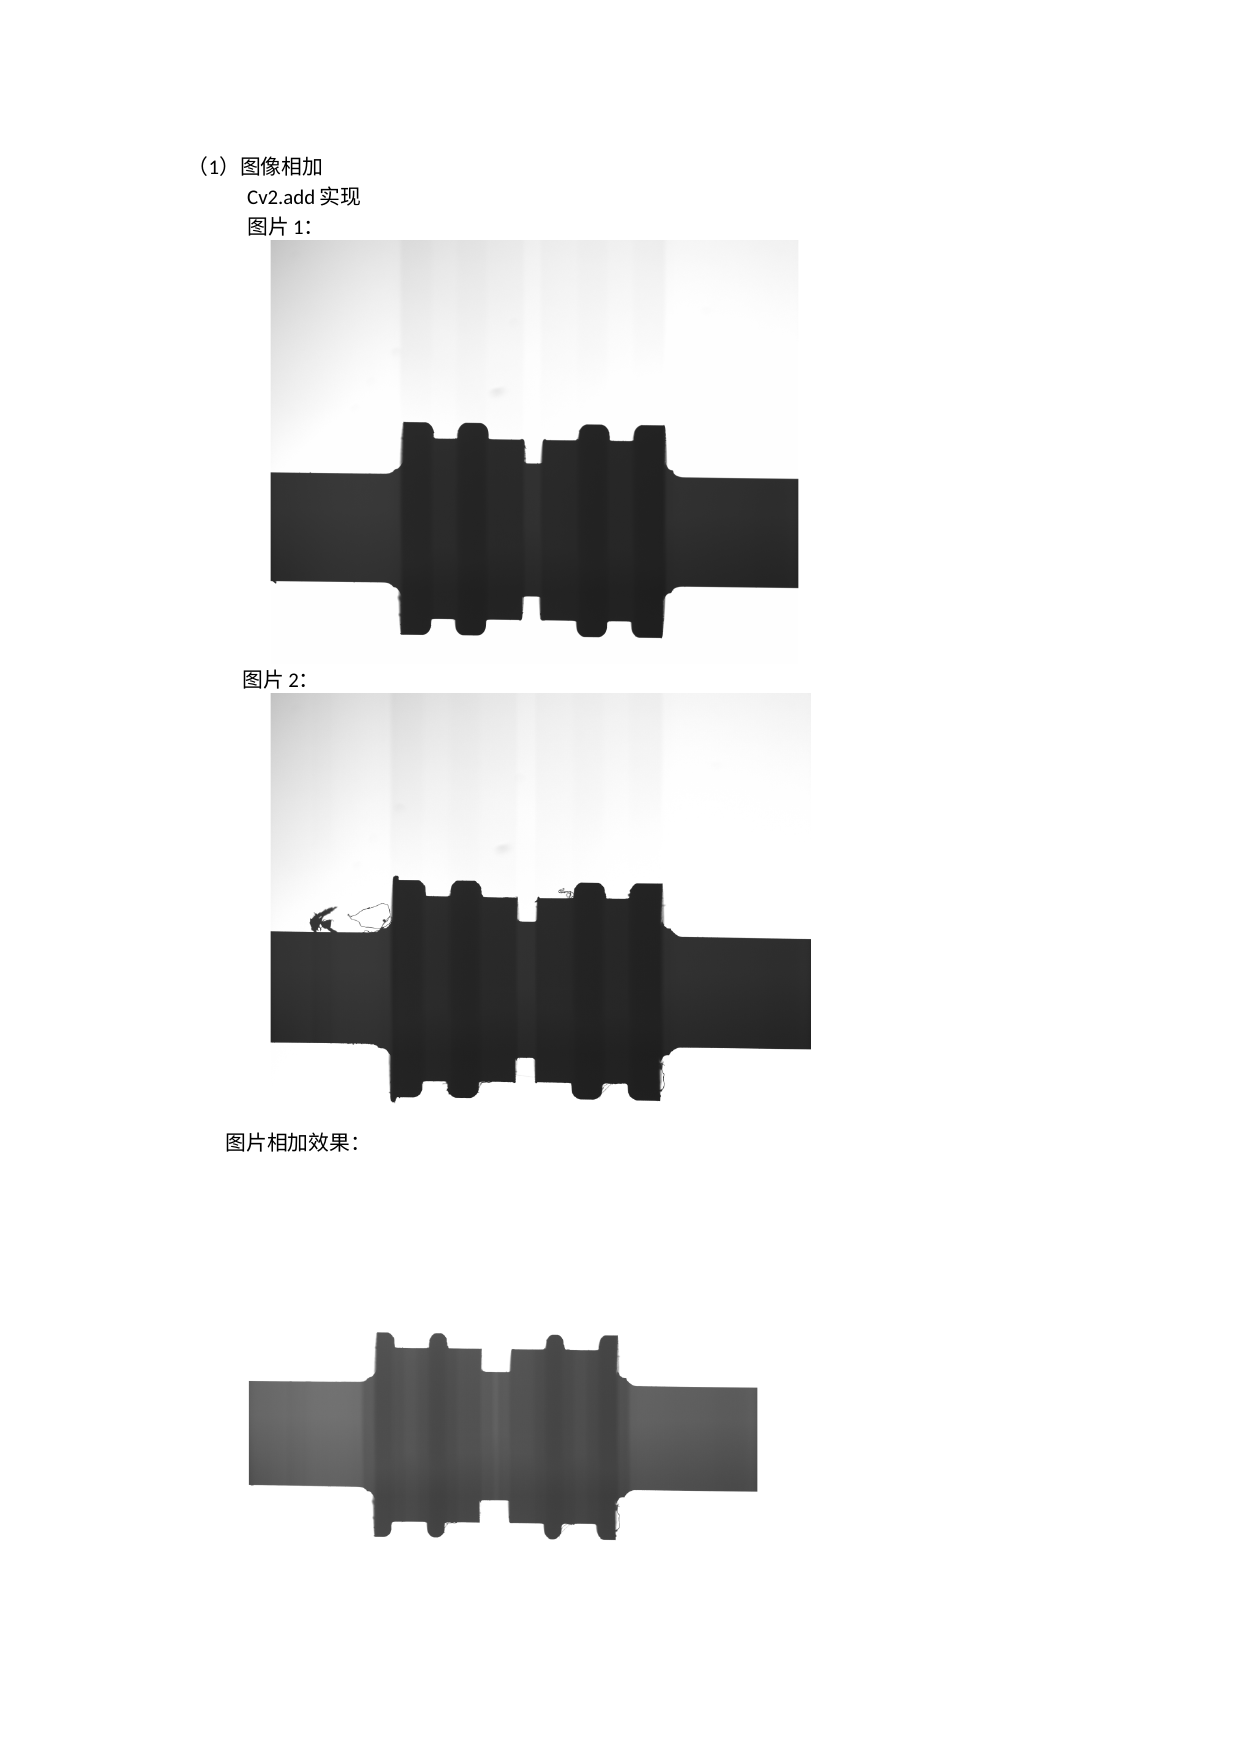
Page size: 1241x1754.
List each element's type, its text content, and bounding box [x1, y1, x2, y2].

picture [270, 240, 799, 664]
text 图片相加效果： [187, 1127, 1053, 1157]
picture [270, 693, 811, 1127]
list Cv2.add实现 [219, 180, 1053, 210]
picture [248, 1156, 758, 1565]
list 图片2： [219, 663, 1053, 694]
list 图像相加 [187, 150, 1053, 180]
list 图片1： [219, 210, 1053, 241]
